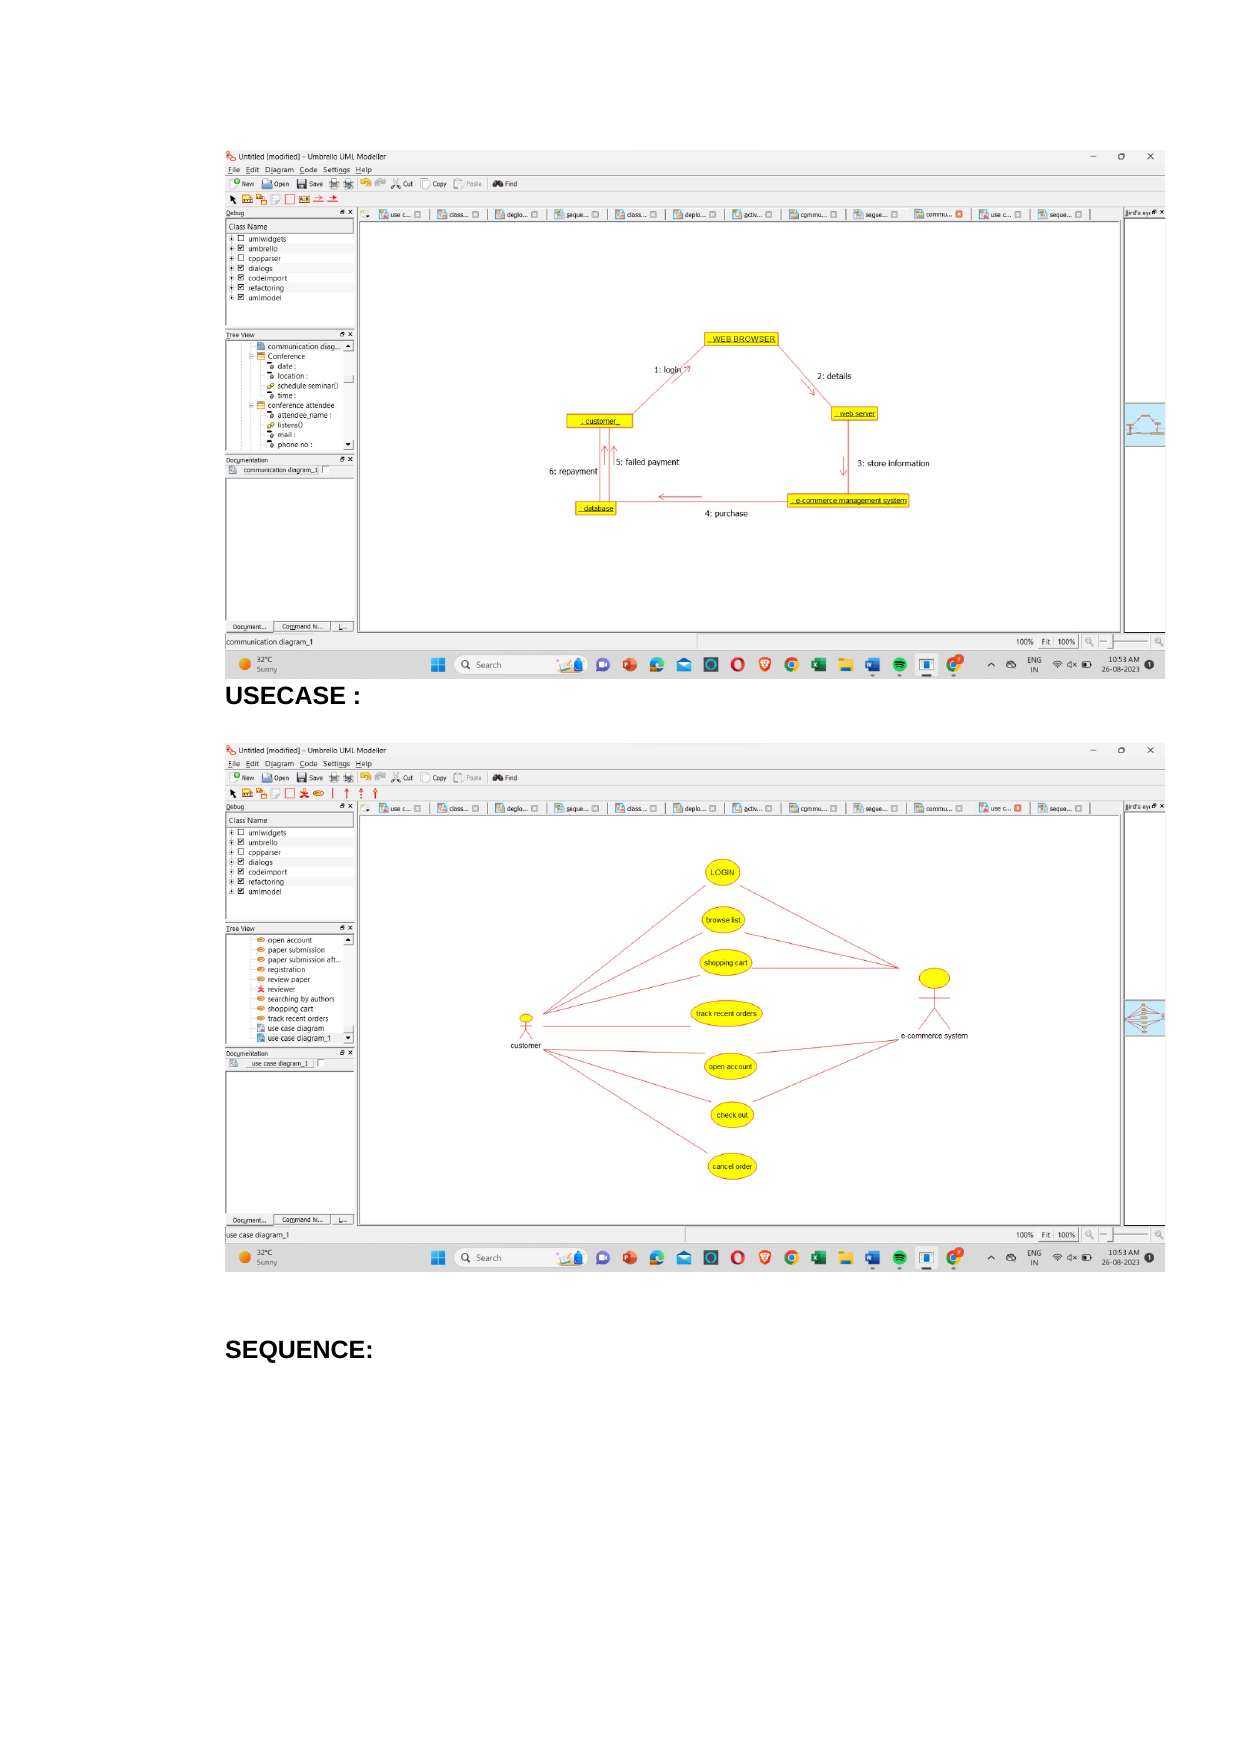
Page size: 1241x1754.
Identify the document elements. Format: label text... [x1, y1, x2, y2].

picture [225, 150, 1166, 679]
picture [225, 743, 1166, 1272]
list SEQUENCE: [225, 1335, 1090, 1364]
list USECASE : [225, 681, 1090, 710]
